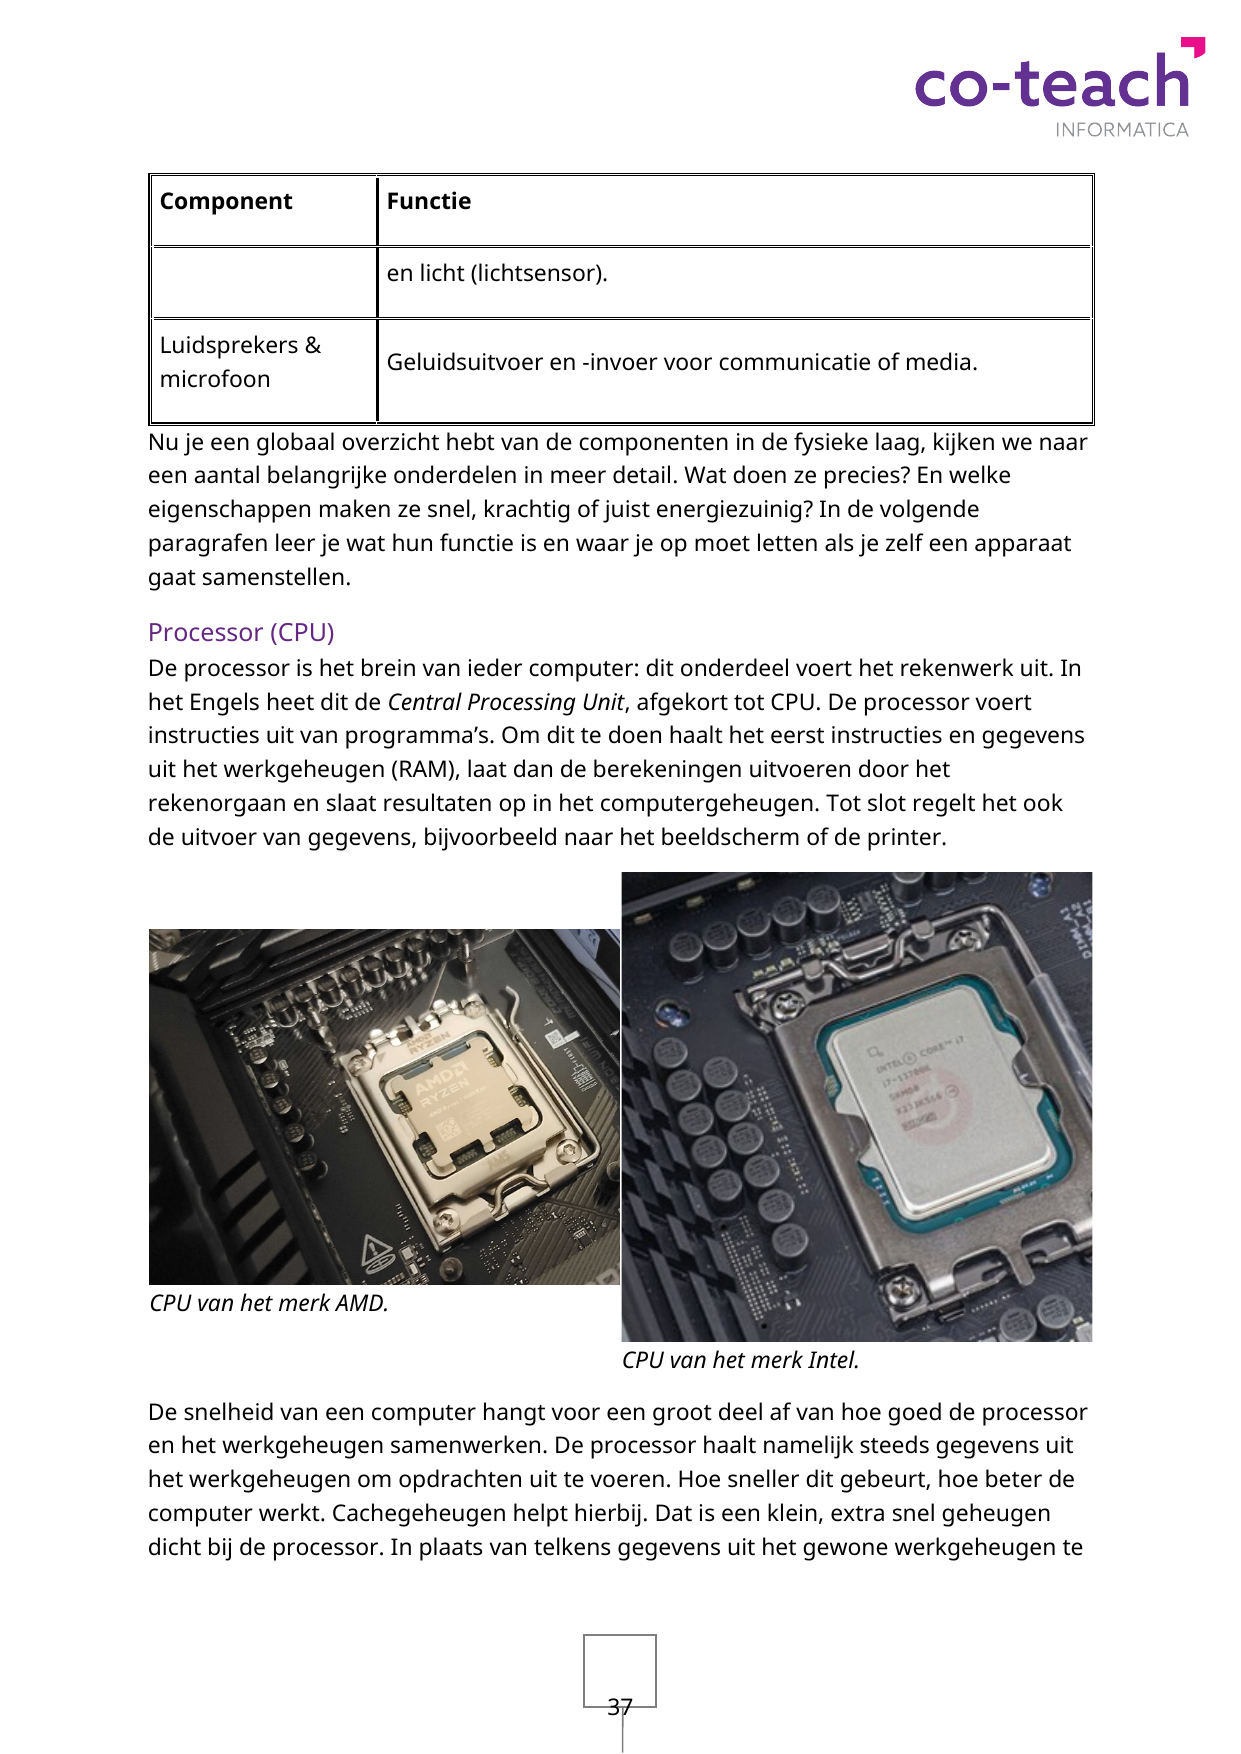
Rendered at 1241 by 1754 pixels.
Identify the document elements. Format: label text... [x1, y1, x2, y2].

table_header Functie [377, 176, 1092, 244]
text Nu je een globaal overzicht hebt van de componenten in de fysieke laag, kijken we naar een aantal belangrijke onderdelen in meer detail. Wat doen ze precies? En welke eigenschappen maken ze snel, krachtig of juist energiezuinig? In de volgende paragrafen leer je wat hun functie is en waar je op moet letten als je zelf een apparaat gaat samenstellen. [148, 426, 1093, 592]
table_cell Geluidsuitvoer en -invoer voor communicatie of media. [377, 317, 1093, 422]
picture [915, 37, 1206, 142]
picture [621, 872, 1093, 1342]
table_header CPU van het merk Intel. [620, 871, 1093, 1395]
text De processor is het brein van ieder computer: dit onderdeel voert het rekenwerk uit. In het Engels heet dit de Central Processing Unit, afgekort tot CPU. De processor voert instructies uit van programma’s. Om dit te doen haalt het eerst instructies en gegevens uit het werkgeheugen (RAM), laat dan de berekeningen uitvoeren door het rekenorgaan en slaat resultaten op in het computergeheugen. Tot slot regelt het ook de uitvoer van gegevens, bijvoorbeeld naar het beeldscherm of de printer. [148, 652, 1093, 852]
subtitle Processor (CPU) [148, 615, 1093, 649]
table_header CPU van het merk AMD. [148, 871, 620, 1395]
table_header Component [150, 174, 377, 244]
table_cell Luidsprekers & microfoon [150, 317, 377, 422]
picture [149, 929, 620, 1285]
table_cell Sensoren [152, 245, 376, 317]
table_cell Detecteren van bewegingen (zoals gyroscoop en accelerometer) en licht (lichtsensor). [379, 245, 1092, 317]
